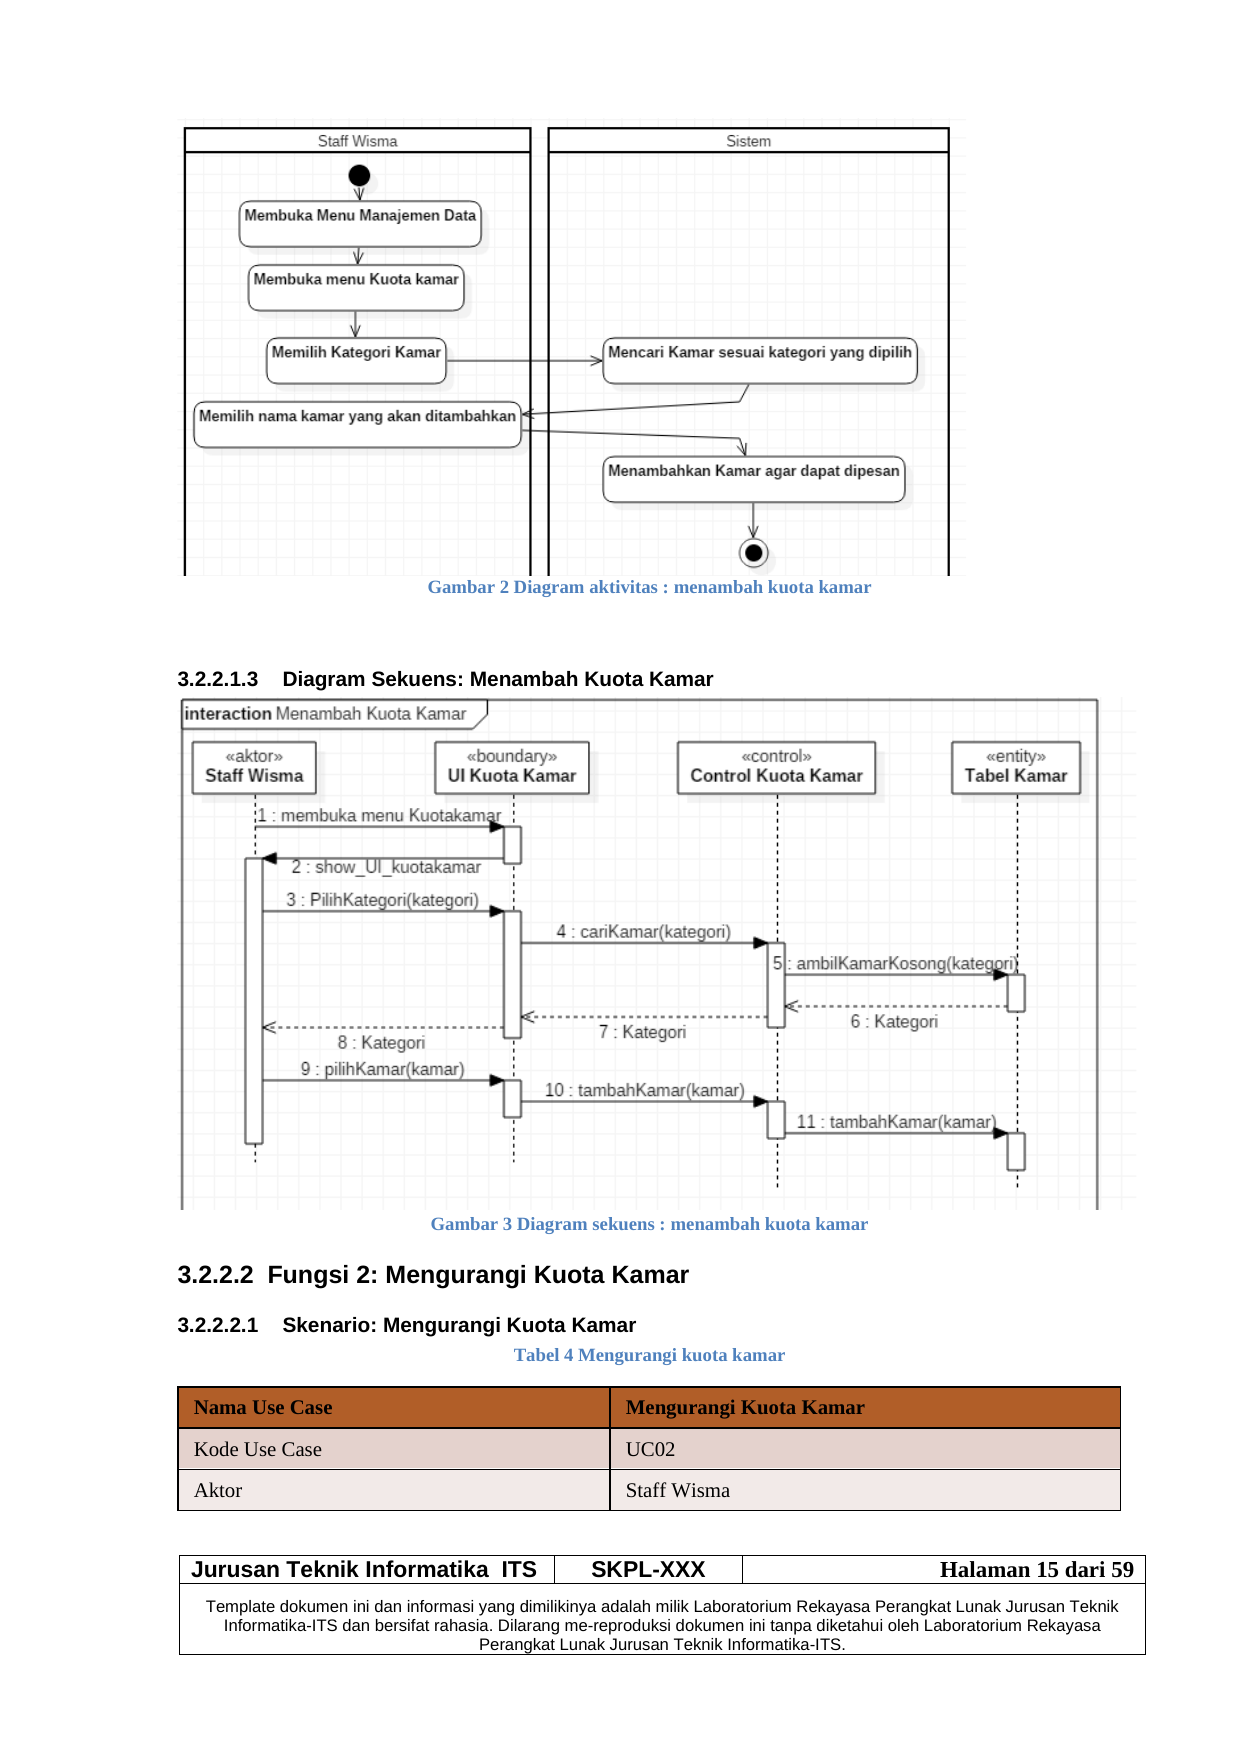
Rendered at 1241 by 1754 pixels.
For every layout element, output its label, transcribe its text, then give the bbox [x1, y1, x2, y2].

table_header Nama Use Case [179, 1388, 609, 1427]
subtitle Diagram Sekuens: Menambah Kuota Kamar [177, 667, 1121, 691]
text Gambar 3 Diagram sekuens : menambah kuota kamar [177, 1213, 1121, 1234]
table_cell Kode Use Case [179, 1429, 609, 1468]
subtitle Fungsi 2: Mengurangi Kuota Kamar [177, 1259, 1121, 1288]
table_cell Aktor [179, 1470, 609, 1510]
text Tabel 4 Mengurangi kuota kamar [177, 1343, 1121, 1365]
subtitle Skenario: Mengurangi Kuota Kamar [177, 1313, 1121, 1337]
table_cell Staff Wisma [611, 1470, 1120, 1510]
table_header Mengurangi Kuota Kamar [611, 1388, 1120, 1427]
text Gambar 2 Diagram aktivitas : menambah kuota kamar [177, 576, 1121, 597]
table_cell UC02 [611, 1429, 1120, 1468]
picture [177, 118, 967, 576]
picture [177, 697, 1137, 1210]
